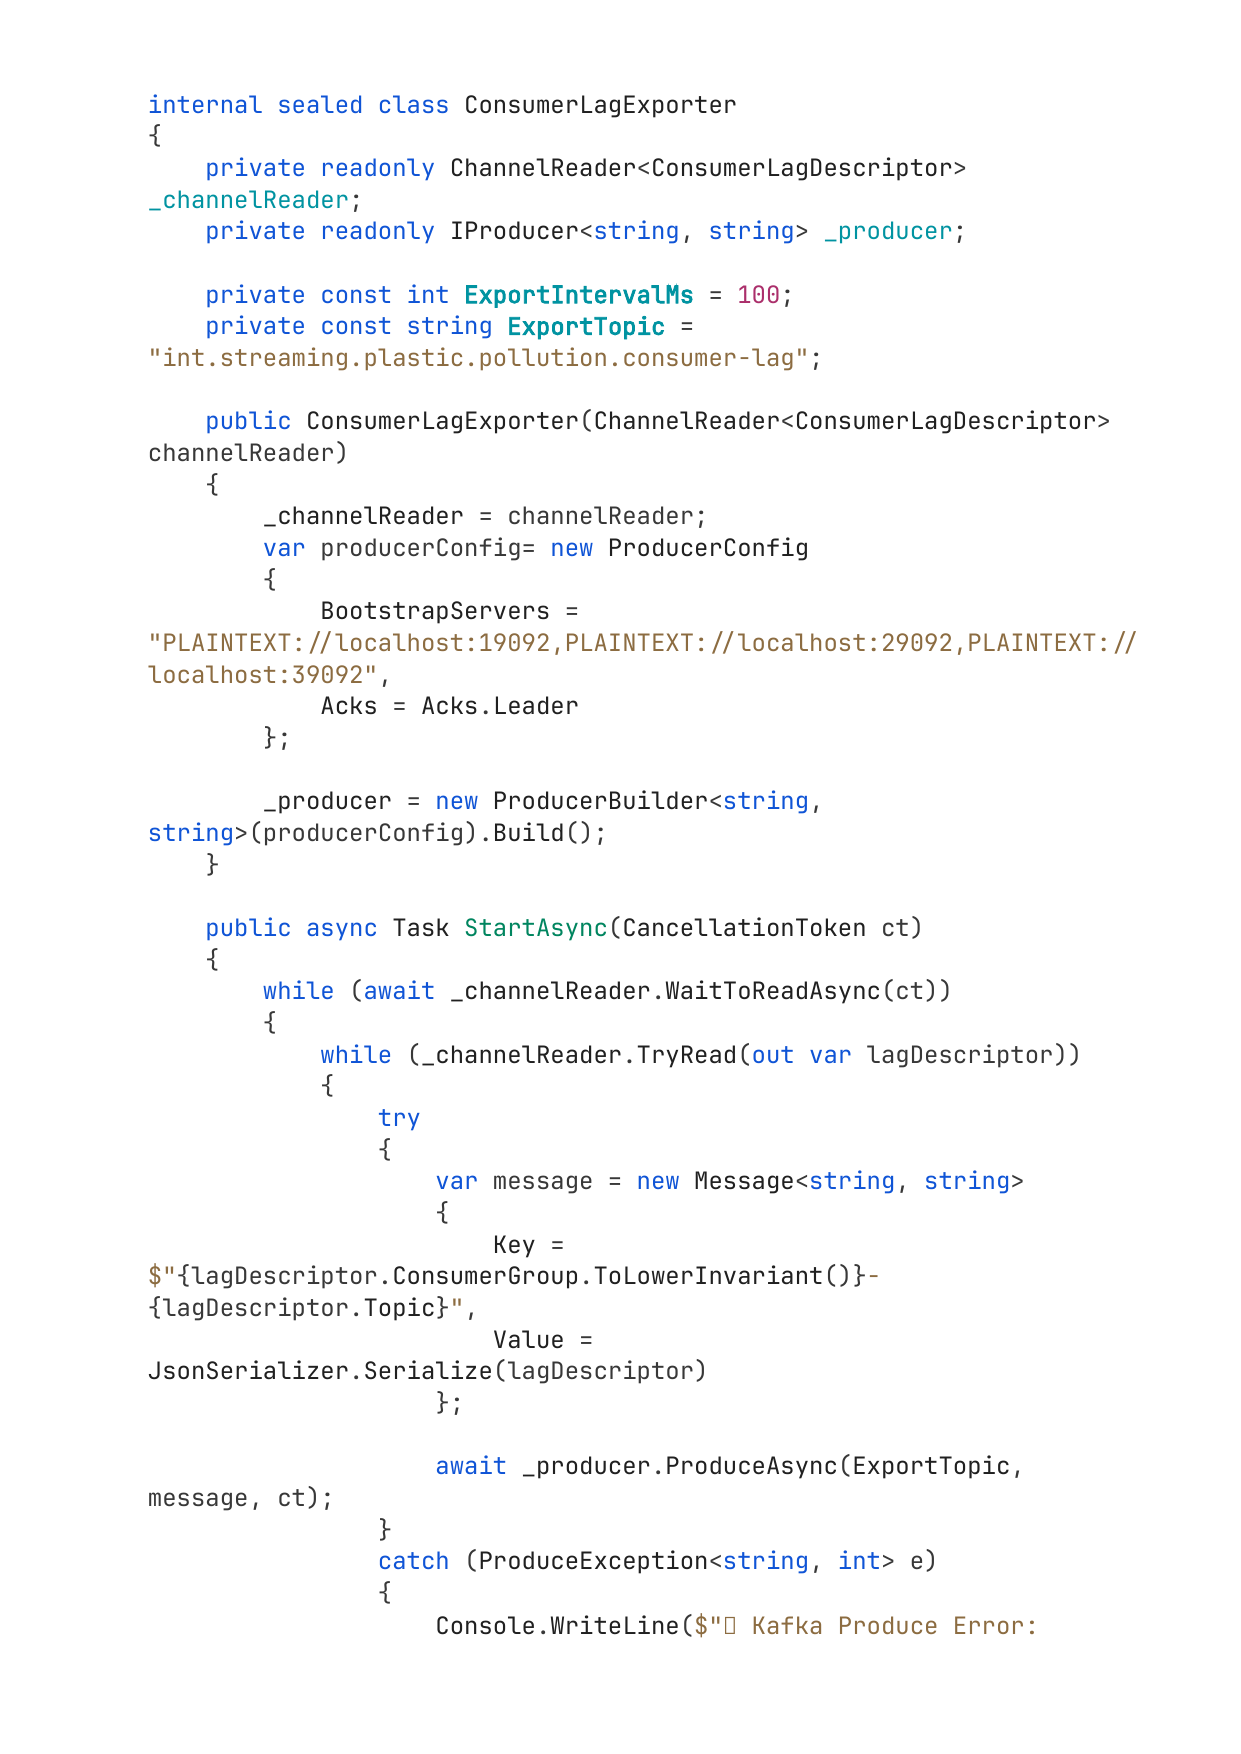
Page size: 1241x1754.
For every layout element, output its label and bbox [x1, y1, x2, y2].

text [148, 88, 1152, 1641]
